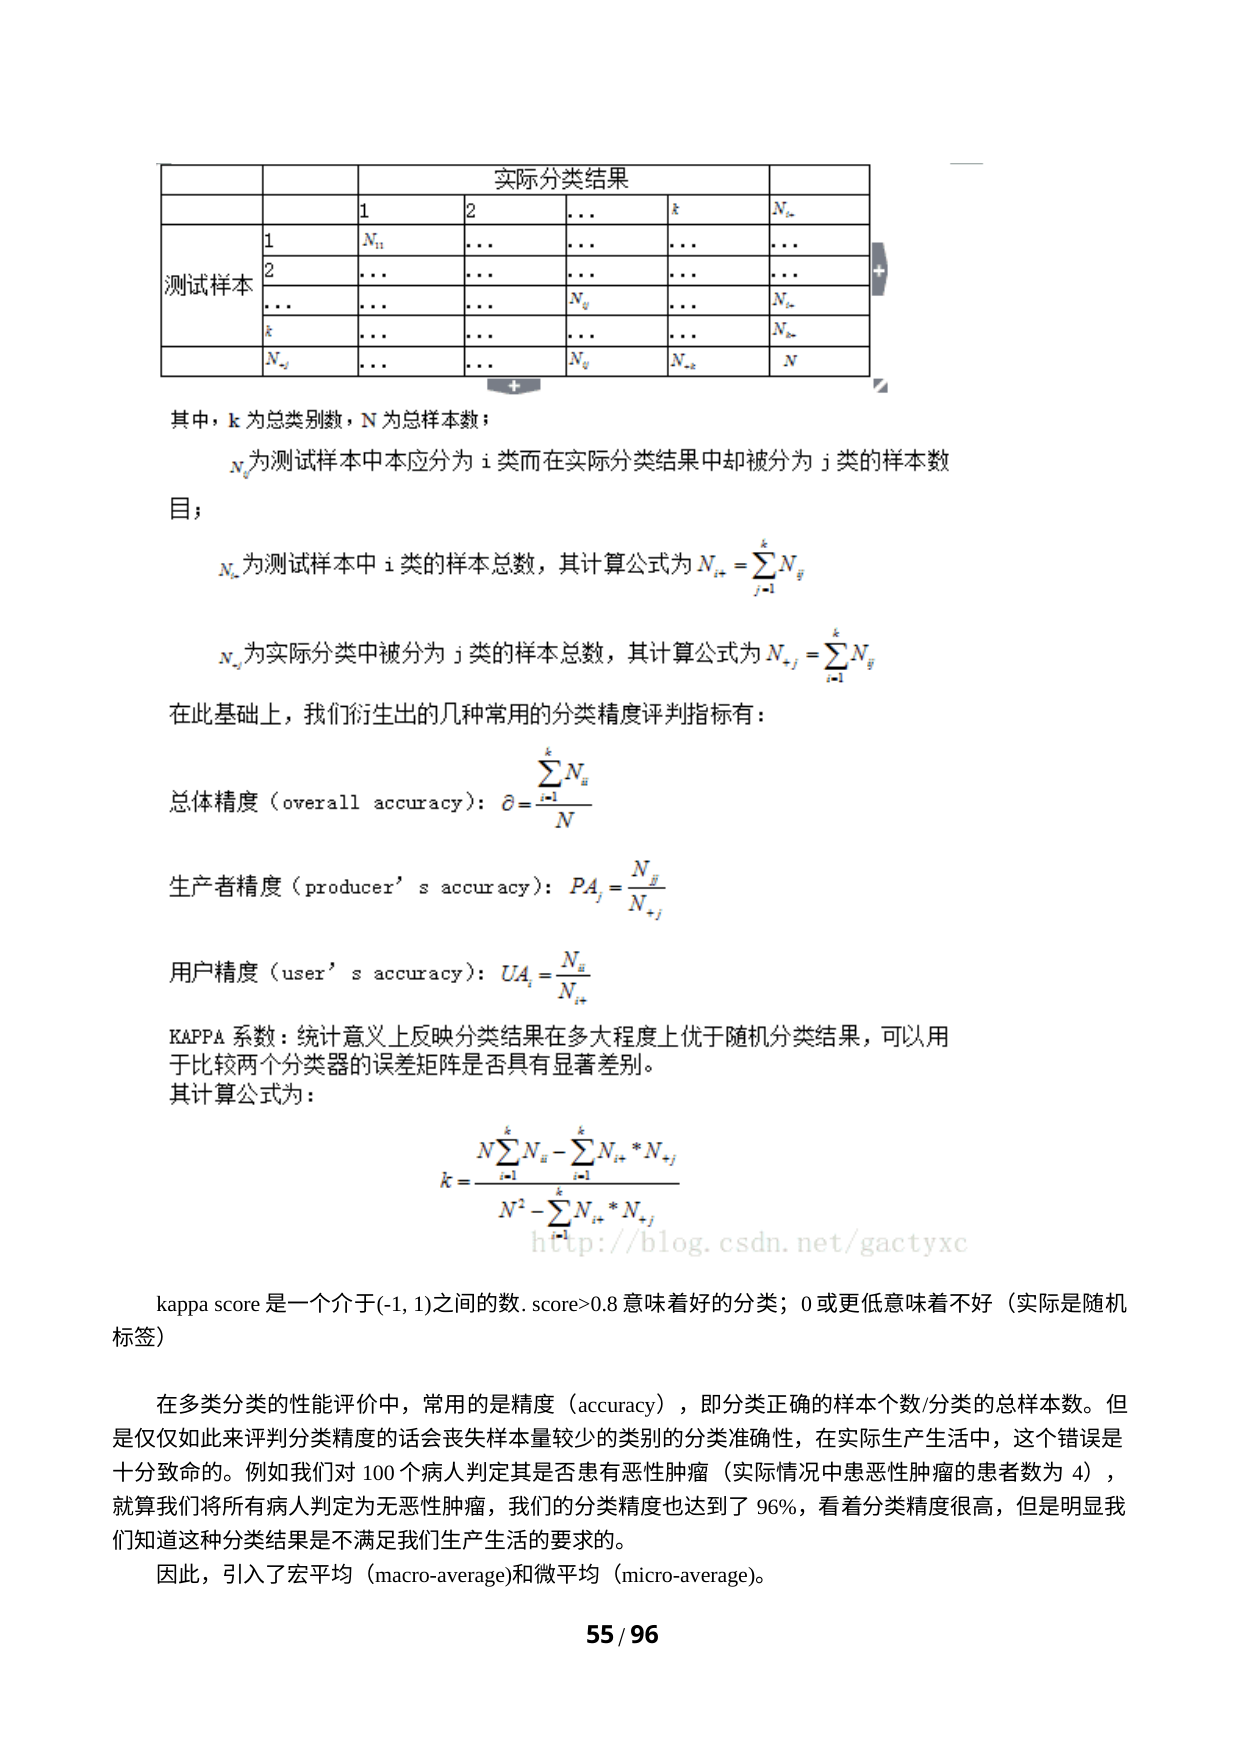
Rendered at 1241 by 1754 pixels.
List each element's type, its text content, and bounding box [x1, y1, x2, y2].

text 因此，引入了宏平均（macro-average)和微平均（micro-average)。 [112, 1556, 1128, 1590]
picture [156, 163, 988, 1274]
text 在多类分类的性能评价中，常用的是精度（accuracy），即分类正确的样本个数/分类的总样本数。但是仅仅如此来评判分类精度的话会丧失样本量较少的类别的分类准确性，在实际生产生活中，这个错误是十分致命的。例如我们对100个病人判定其是否患有恶性肿瘤（实际情况中患恶性肿瘤的患者数为4），就算我们将所有病人判定为无恶性肿瘤，我们的分类精度也达到了96%，看着分类精度很高，但是明显我们知道这种分类结果是不满足我们生产生活的要求的。 [112, 1386, 1128, 1556]
text kappa score是一个介于(-1, 1)之间的数. score>0.8意味着好的分类；0或更低意味着不好（实际是随机标签） [112, 1284, 1128, 1352]
